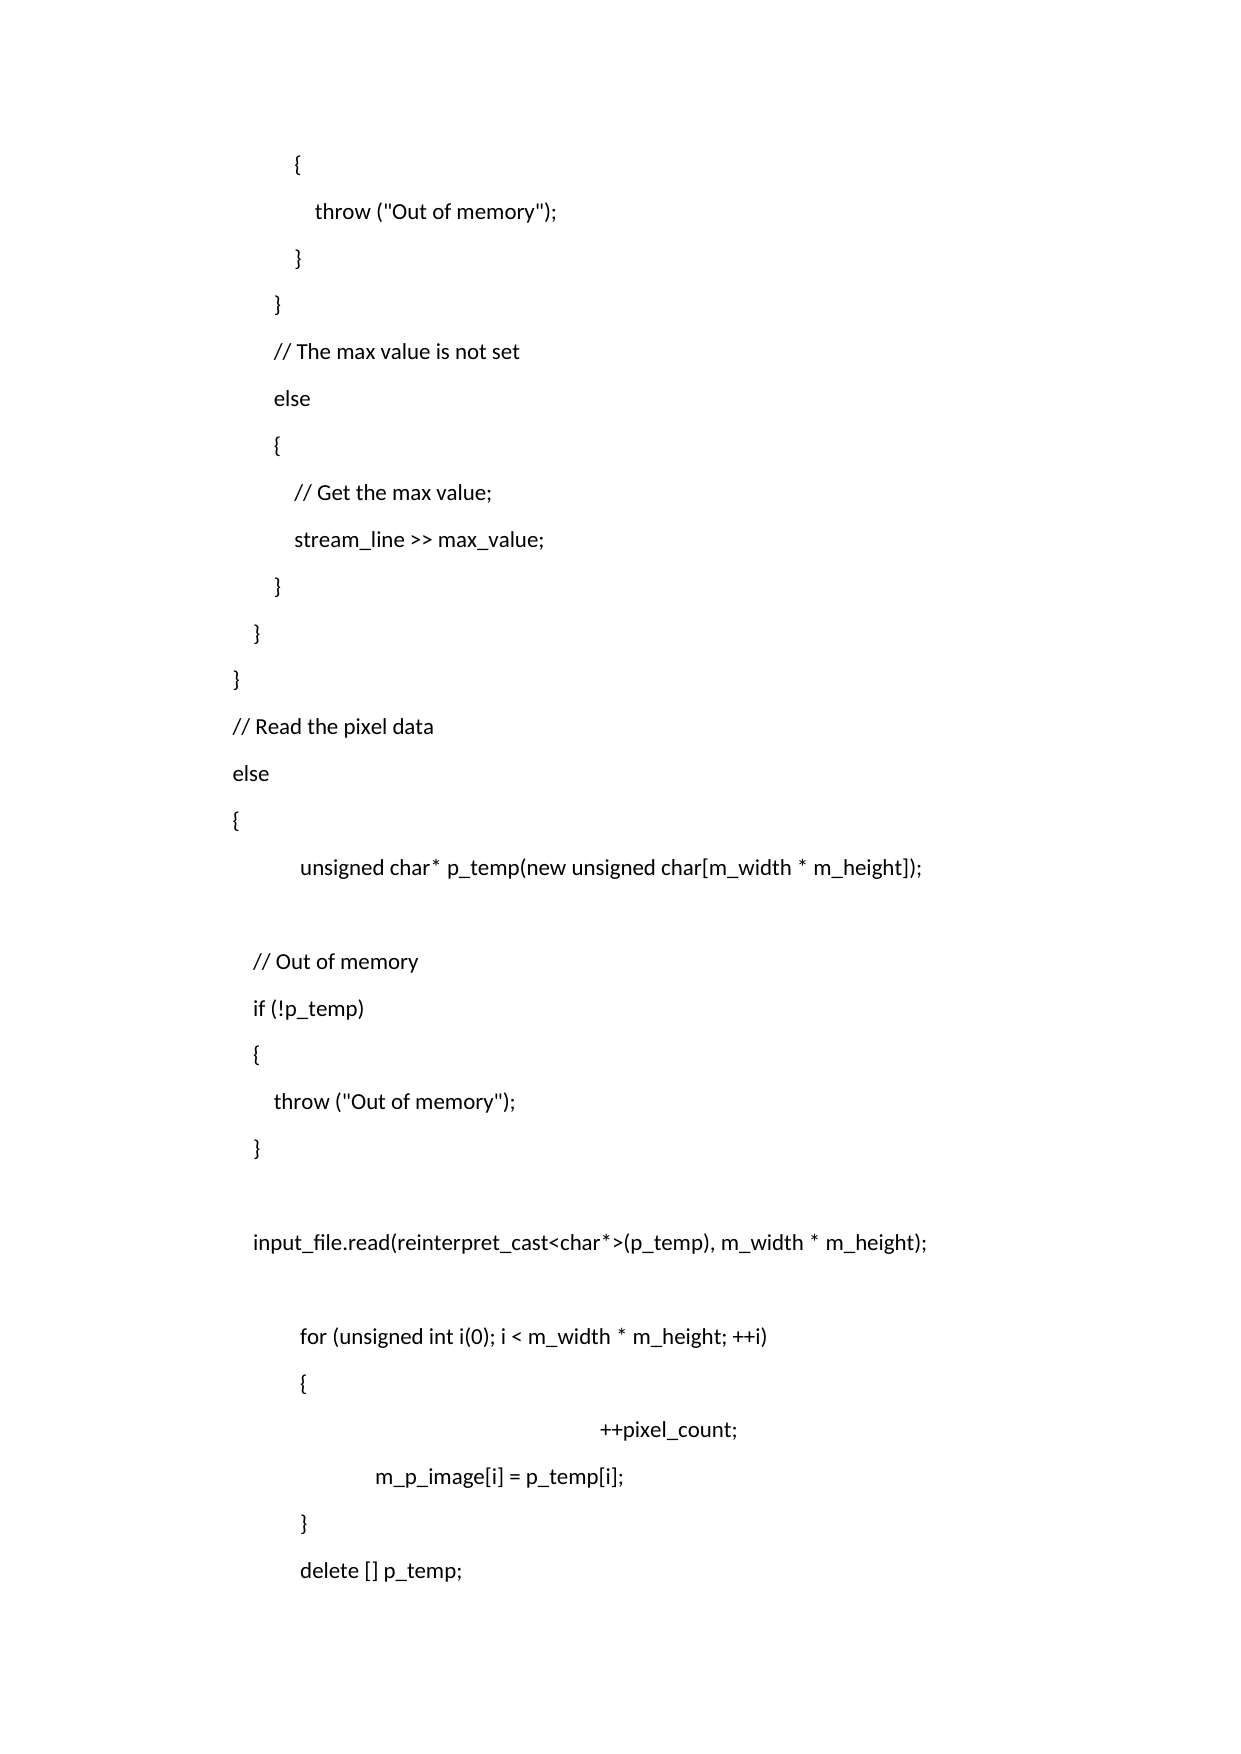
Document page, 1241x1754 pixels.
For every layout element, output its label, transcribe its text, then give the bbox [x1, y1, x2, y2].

text for (unsigned int i(0); i < m_width * m_height; ++i) [150, 1322, 1090, 1350]
text { [150, 806, 1090, 834]
text } [150, 291, 1090, 319]
text delete [] p_temp; [150, 1556, 1090, 1584]
text { [150, 431, 1090, 459]
text { [150, 150, 1090, 178]
text // Out of memory [150, 947, 1090, 975]
text ++pixel_count; [150, 1416, 1090, 1444]
text { [150, 1041, 1090, 1069]
text } [150, 1509, 1090, 1537]
text if (!p_temp) [150, 994, 1090, 1022]
text else [150, 759, 1090, 787]
text } [150, 619, 1090, 647]
text } [150, 666, 1090, 694]
text { [150, 1369, 1090, 1397]
text stream_line >> max_value; [150, 525, 1090, 553]
text } [150, 572, 1090, 600]
text m_p_image[i] = p_temp[i]; [150, 1462, 1090, 1491]
text throw ("Out of memory"); [150, 197, 1090, 225]
text unsigned char* p_temp(new unsigned char[m_width * m_height]); [150, 853, 1090, 881]
text input_file.read(reinterpret_cast<char*>(p_temp), m_width * m_height); [150, 1228, 1090, 1256]
text throw ("Out of memory"); [150, 1087, 1090, 1116]
text } [150, 244, 1090, 272]
text else [150, 384, 1090, 412]
text // Get the max value; [150, 478, 1090, 506]
text // Read the pixel data [150, 712, 1090, 741]
text // The max value is not set [150, 337, 1090, 366]
text } [150, 1134, 1090, 1162]
